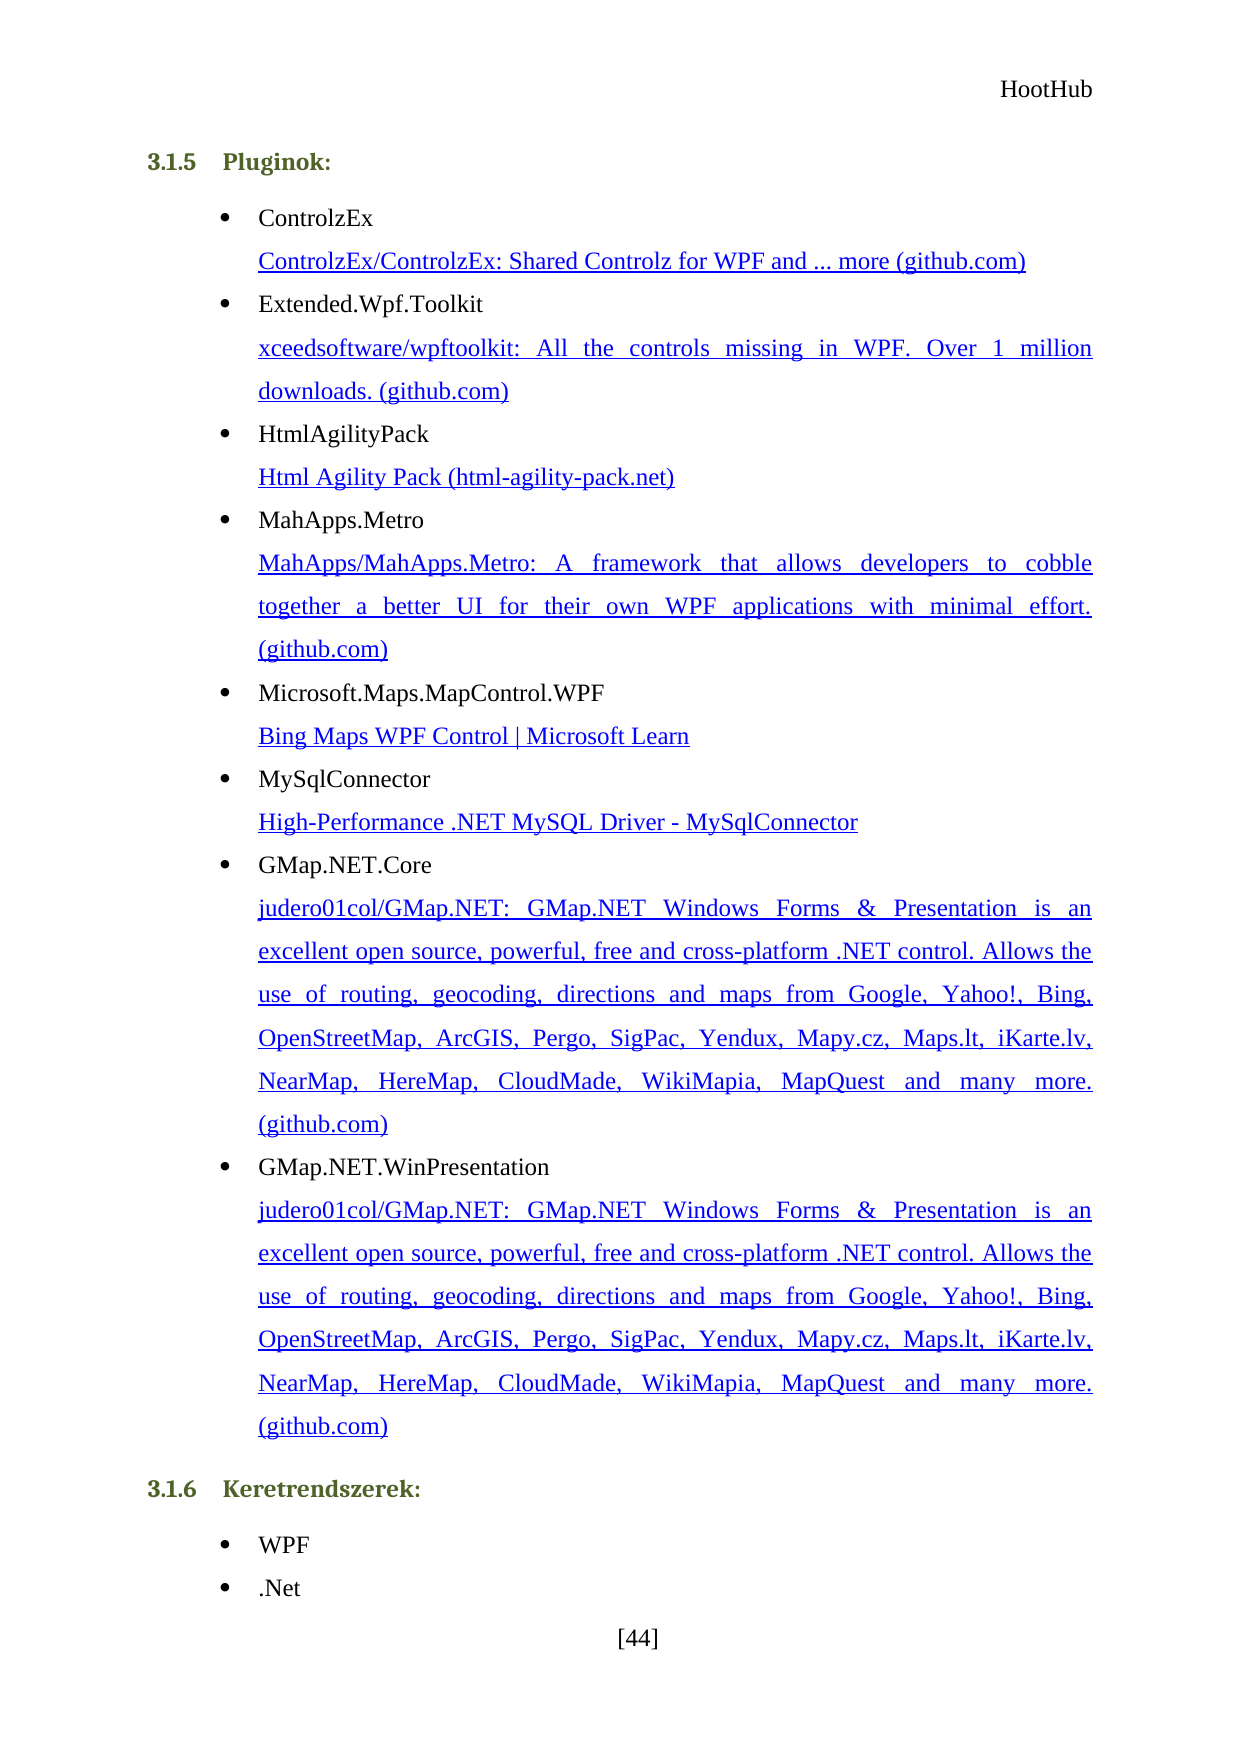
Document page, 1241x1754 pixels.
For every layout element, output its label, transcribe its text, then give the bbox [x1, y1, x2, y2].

list judero01col/GMap.NET: GMap.NET Windows Forms & Presentation is an excellent open source, powerful, free and cross-platform .NET control. Allows the use of routing, geocoding, directions and maps from Google, Yahoo!, Bing, OpenStreetMap, ArcGIS, Pergo, SigPac, Yendux, Mapy.cz, Maps.lt, iKarte.lv, NearMap, HereMap, CloudMade, WikiMapia, MapQuest and many more. (github.com) [258, 1265, 1093, 1306]
list GMap.NET.WinPresentation [221, 1152, 1093, 1181]
list judero01col/GMap.NET: GMap.NET Windows Forms & Presentation is an excellent open source, powerful, free and cross-platform .NET control. Allows the use of routing, geocoding, directions and maps from Google, Yahoo!, Bing, OpenStreetMap, ArcGIS, Pergo, SigPac, Yendux, Mapy.cz, Maps.lt, iKarte.lv, NearMap, HereMap, CloudMade, WikiMapia, MapQuest and many more. (github.com) [258, 1394, 1093, 1439]
list ControlzEx ControlzEx/ControlzEx: Shared Controlz for WPF and ... more (github.com) [221, 203, 1093, 275]
list judero01col/GMap.NET: GMap.NET Windows Forms & Presentation is an excellent open source, powerful, free and cross-platform .NET control. Allows the use of routing, geocoding, directions and maps from Google, Yahoo!, Bing, OpenStreetMap, ArcGIS, Pergo, SigPac, Yendux, Mapy.cz, Maps.lt, iKarte.lv, NearMap, HereMap, CloudMade, WikiMapia, MapQuest and many more. (github.com) [258, 1006, 1093, 1048]
list Extended.Wpf.Toolkit xceedsoftware/wpftoolkit: All the controls missing in WPF. Over 1 million downloads. (github.com) [221, 289, 1093, 404]
list judero01col/GMap.NET: GMap.NET Windows Forms & Presentation is an excellent open source, powerful, free and cross-platform .NET control. Allows the use of routing, geocoding, directions and maps from Google, Yahoo!, Bing, OpenStreetMap, ArcGIS, Pergo, SigPac, Yendux, Mapy.cz, Maps.lt, iKarte.lv, NearMap, HereMap, CloudMade, WikiMapia, MapQuest and many more. (github.com) [258, 1195, 1093, 1263]
list GMap.NET.Core [221, 850, 1093, 879]
list .Net [221, 1573, 1093, 1602]
list judero01col/GMap.NET: GMap.NET Windows Forms & Presentation is an excellent open source, powerful, free and cross-platform .NET control. Allows the use of routing, geocoding, directions and maps from Google, Yahoo!, Bing, OpenStreetMap, ArcGIS, Pergo, SigPac, Yendux, Mapy.cz, Maps.lt, iKarte.lv, NearMap, HereMap, CloudMade, WikiMapia, MapQuest and many more. (github.com) [258, 1049, 1093, 1091]
subtitle Pluginok: [148, 148, 1093, 176]
list judero01col/GMap.NET: GMap.NET Windows Forms & Presentation is an excellent open source, powerful, free and cross-platform .NET control. Allows the use of routing, geocoding, directions and maps from Google, Yahoo!, Bing, OpenStreetMap, ArcGIS, Pergo, SigPac, Yendux, Mapy.cz, Maps.lt, iKarte.lv, NearMap, HereMap, CloudMade, WikiMapia, MapQuest and many more. (github.com) [258, 963, 1093, 1004]
list MySqlConnector High-Performance .NET MySQL Driver - MySqlConnector [221, 764, 1093, 836]
list judero01col/GMap.NET: GMap.NET Windows Forms & Presentation is an excellent open source, powerful, free and cross-platform .NET control. Allows the use of routing, geocoding, directions and maps from Google, Yahoo!, Bing, OpenStreetMap, ArcGIS, Pergo, SigPac, Yendux, Mapy.cz, Maps.lt, iKarte.lv, NearMap, HereMap, CloudMade, WikiMapia, MapQuest and many more. (github.com) [258, 1308, 1093, 1349]
subtitle Keretrendszerek: [148, 1475, 1093, 1503]
list judero01col/GMap.NET: GMap.NET Windows Forms & Presentation is an excellent open source, powerful, free and cross-platform .NET control. Allows the use of routing, geocoding, directions and maps from Google, Yahoo!, Bing, OpenStreetMap, ArcGIS, Pergo, SigPac, Yendux, Mapy.cz, Maps.lt, iKarte.lv, NearMap, HereMap, CloudMade, WikiMapia, MapQuest and many more. (github.com) [258, 893, 1093, 961]
list judero01col/GMap.NET: GMap.NET Windows Forms & Presentation is an excellent open source, powerful, free and cross-platform .NET control. Allows the use of routing, geocoding, directions and maps from Google, Yahoo!, Bing, OpenStreetMap, ArcGIS, Pergo, SigPac, Yendux, Mapy.cz, Maps.lt, iKarte.lv, NearMap, HereMap, CloudMade, WikiMapia, MapQuest and many more. (github.com) [258, 1092, 1093, 1138]
list WPF [221, 1530, 1093, 1559]
list Microsoft.Maps.MapControl.WPF Bing Maps WPF Control | Microsoft Learn [221, 678, 1093, 749]
list HtmlAgilityPack Html Agility Pack (html-agility-pack.net) [221, 419, 1093, 491]
list MahApps.Metro MahApps/MahApps.Metro: A framework that allows developers to cobble together a better UI for their own WPF applications with minimal effort. (github.com) [221, 505, 1093, 663]
list judero01col/GMap.NET: GMap.NET Windows Forms & Presentation is an excellent open source, powerful, free and cross-platform .NET control. Allows the use of routing, geocoding, directions and maps from Google, Yahoo!, Bing, OpenStreetMap, ArcGIS, Pergo, SigPac, Yendux, Mapy.cz, Maps.lt, iKarte.lv, NearMap, HereMap, CloudMade, WikiMapia, MapQuest and many more. (github.com) [258, 1351, 1093, 1393]
